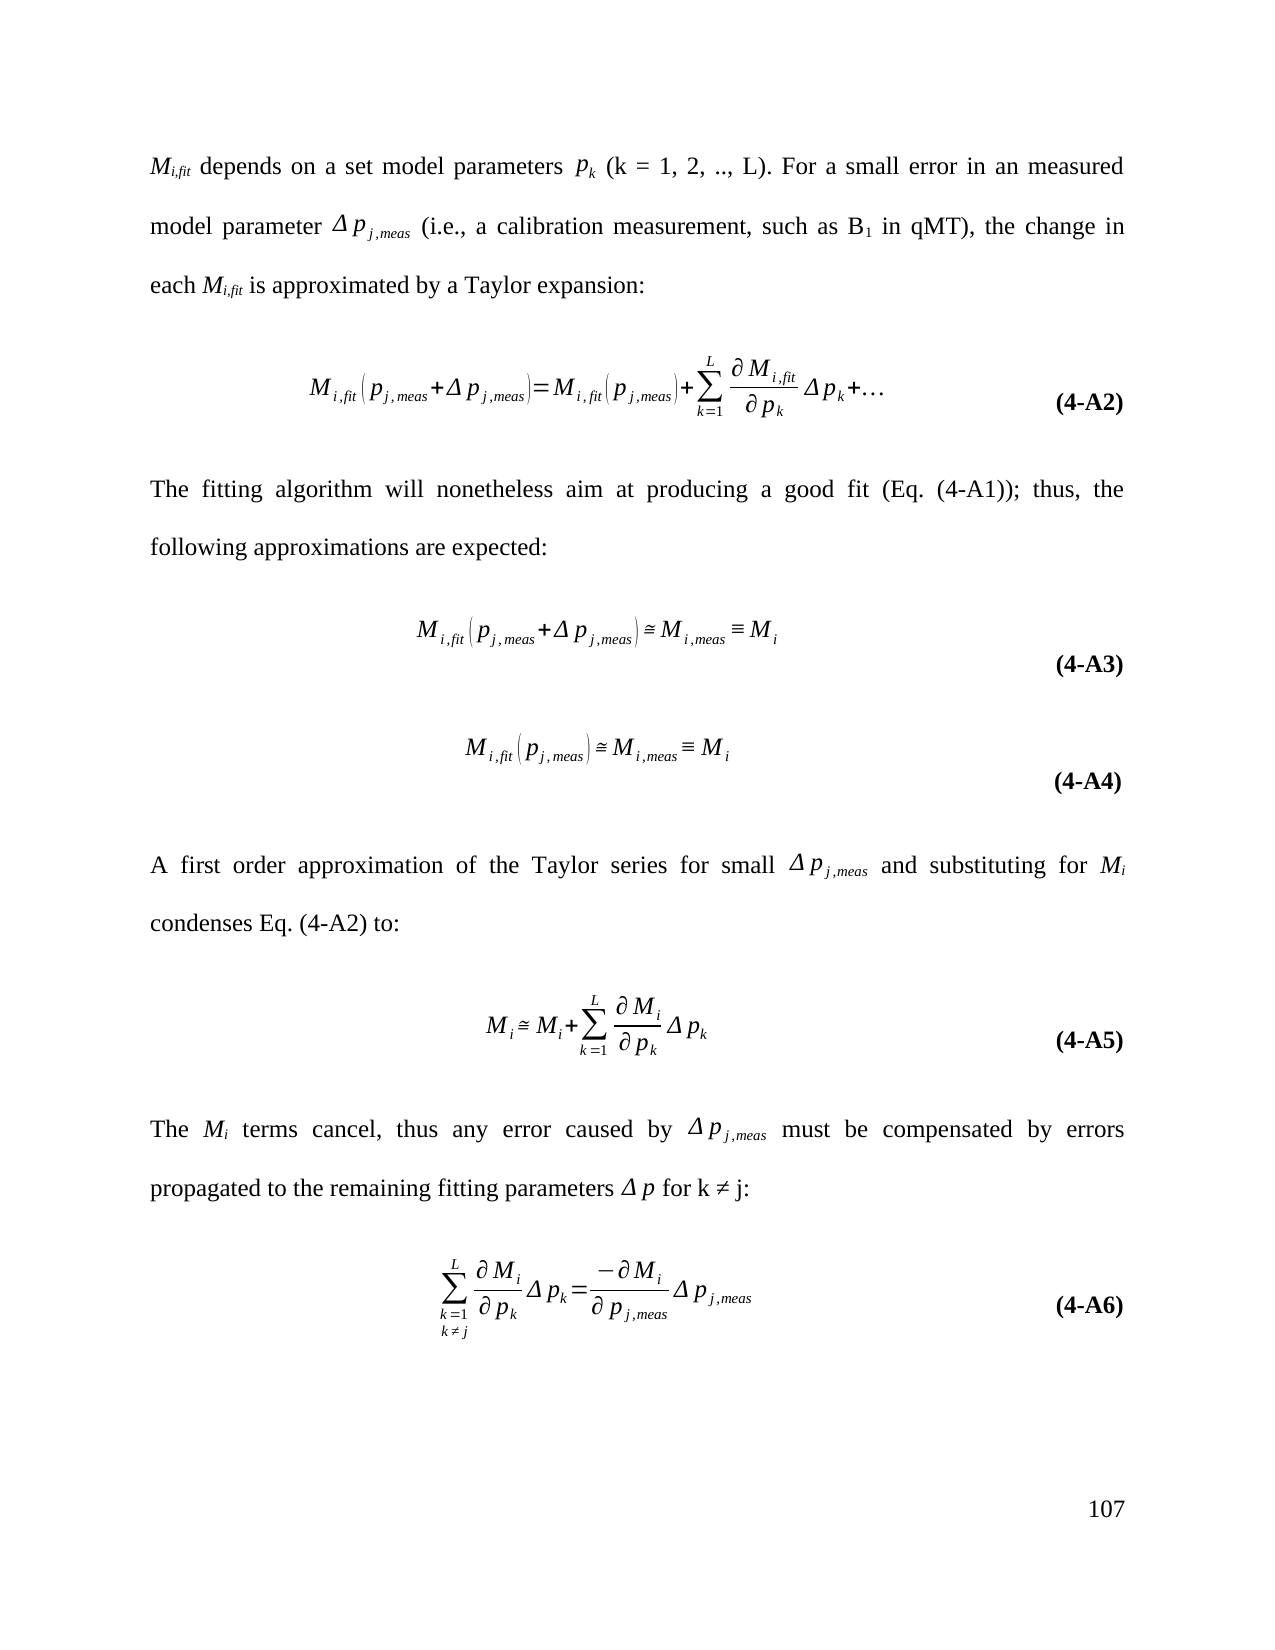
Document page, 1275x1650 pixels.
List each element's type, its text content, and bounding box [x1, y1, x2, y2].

text A first order approximation of the Taylor series for small and substituting for Mi condenses Eq. (4-A2) to: [150, 848, 1125, 937]
table_cell (4-A4) [1043, 731, 1135, 848]
table_cell [150, 731, 1043, 848]
table_header [150, 353, 1043, 474]
text The fitting algorithm will nonetheless aim at producing a good fit (Eq. (4-A1)); thus, the following approximations are expected: [150, 474, 1125, 561]
table_header [150, 991, 1043, 1113]
table_header (4-A6) [1043, 1255, 1135, 1394]
table_header [150, 615, 1043, 731]
table_header (4-A3) [1043, 615, 1135, 731]
table_header (4-A5) [1043, 991, 1135, 1113]
text The Mi terms cancel, thus any error caused by must be compensated by errors propagated to the remaining fitting parameters for k ≠ j: [150, 1113, 1125, 1202]
table_header [150, 1255, 1043, 1394]
text Mi,fit depends on a set model parameters (k = 1, 2, .., L). For a small error in an measured model parameter (i.e., a calibration measurement, such as B1 in qMT), the change in each Mi,fit is approximated by a Taylor expansion: [150, 150, 1125, 299]
table_header (4-A2) [1043, 353, 1135, 474]
